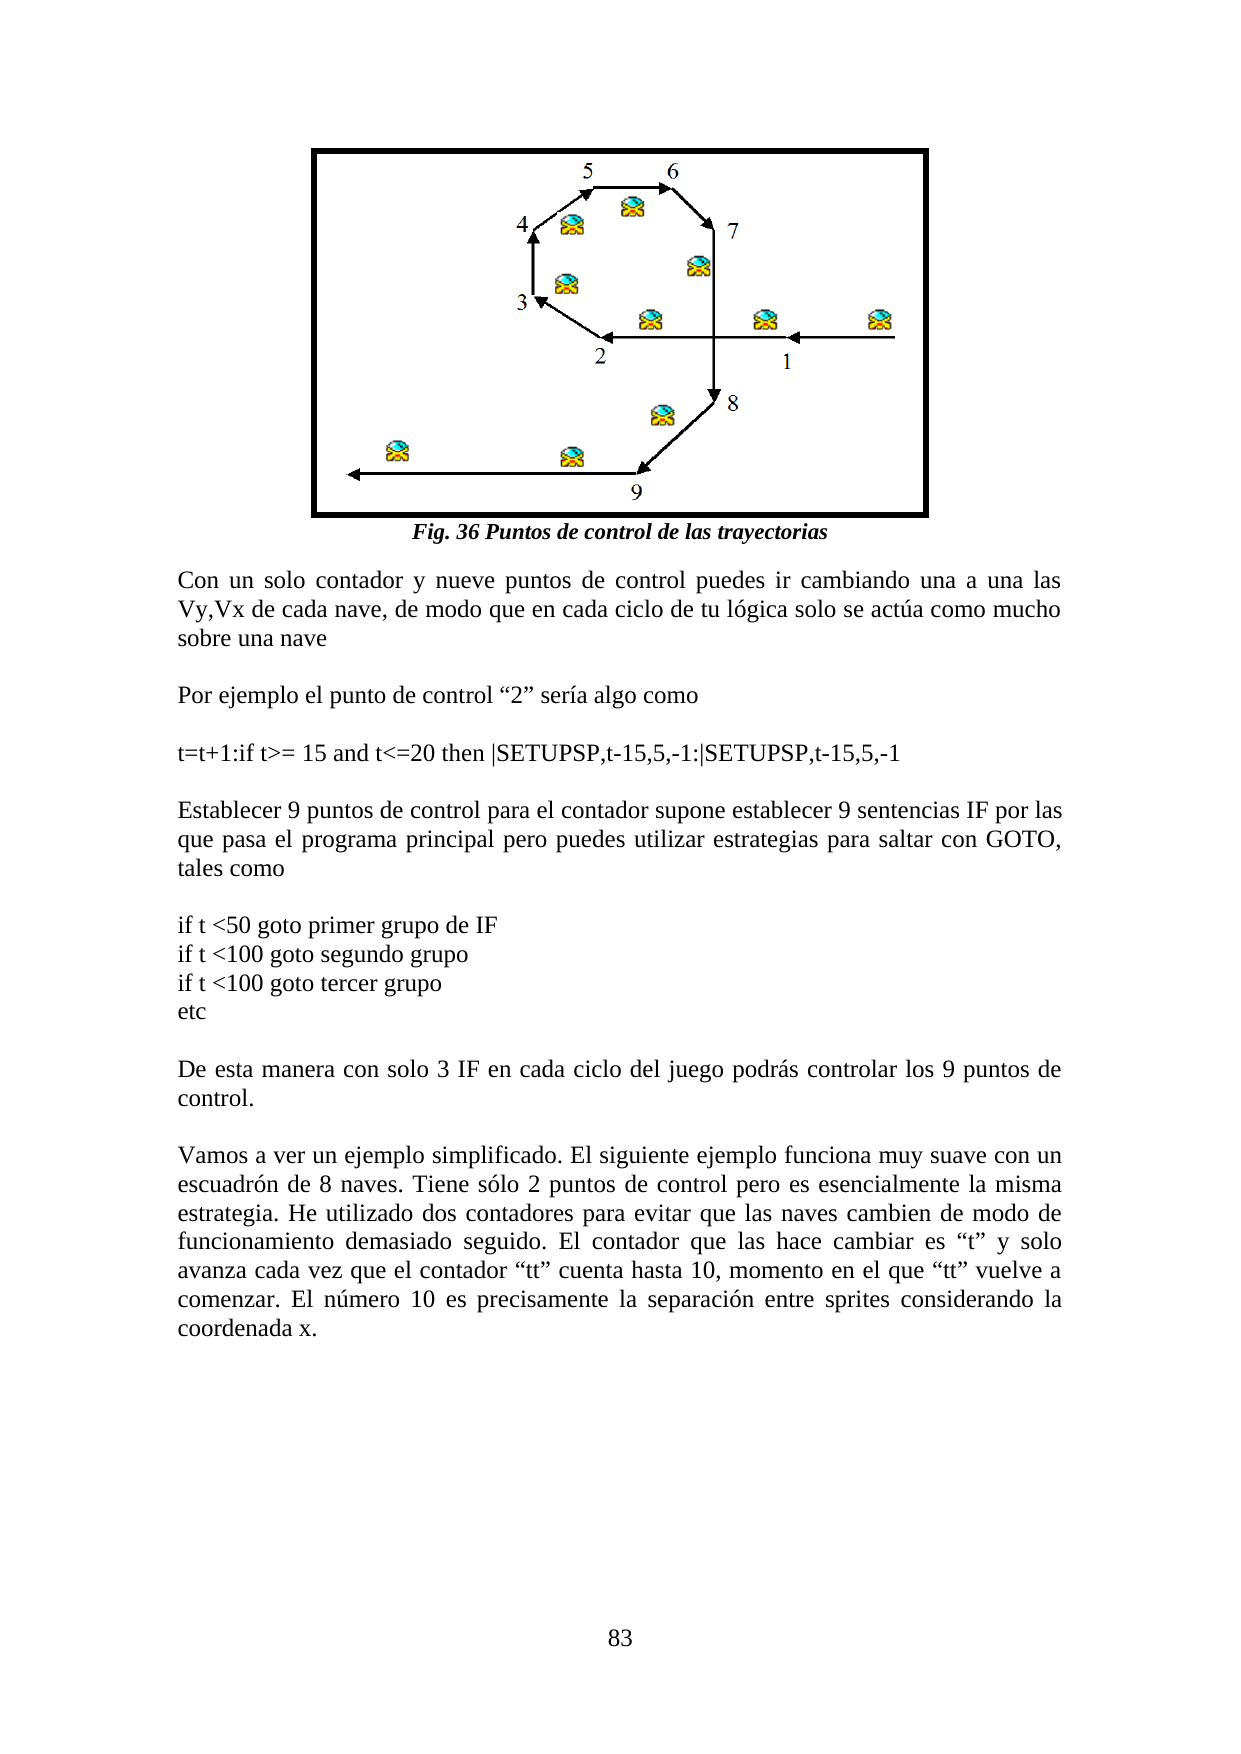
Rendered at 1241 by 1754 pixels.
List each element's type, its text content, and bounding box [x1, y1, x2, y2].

text Con un solo contador y nueve puntos de control puedes ir cambiando una a una las Vy,Vx de cada nave, de modo que en cada ciclo de tu lógica solo se actúa como mucho sobre una nave [177, 565, 1063, 651]
text Vamos a ver un ejemplo simplificado. El siguiente ejemplo funciona muy suave con un escuadrón de 8 naves. Tiene sólo 2 puntos de control pero es esencialmente la misma estrategia. He utilizado dos contadores para evitar que las naves cambien de modo de funcionamiento demasiado seguido. El contador que las hace cambiar es “t” y solo avanza cada vez que el contador “tt” cuenta hasta 10, momento en el que “tt” vuelve a comenzar. El número 10 es precisamente la separación entre sprites considerando la coordenada x. [177, 1140, 1063, 1341]
text if t <100 goto tercer grupo [177, 968, 1063, 996]
text Por ejemplo el punto de control “2” sería algo como [177, 680, 1063, 709]
text Establecer 9 puntos de control para el contador supone establecer 9 sentencias IF por las que pasa el programa principal pero puedes utilizar estrategias para saltar con GOTO, tales como [177, 795, 1063, 881]
picture [317, 154, 923, 512]
text De esta manera con solo 3 IF en cada ciclo del juego podrás controlar los 9 puntos de control. [177, 1054, 1063, 1111]
text t=t+1:if t>= 15 and t<=20 then |SETUPSP,t-15,5,-1:|SETUPSP,t-15,5,-1 [177, 738, 1063, 766]
text if t <100 goto segundo grupo [177, 939, 1063, 968]
text etc [177, 996, 1063, 1025]
text if t <50 goto primer grupo de IF [177, 910, 1063, 939]
